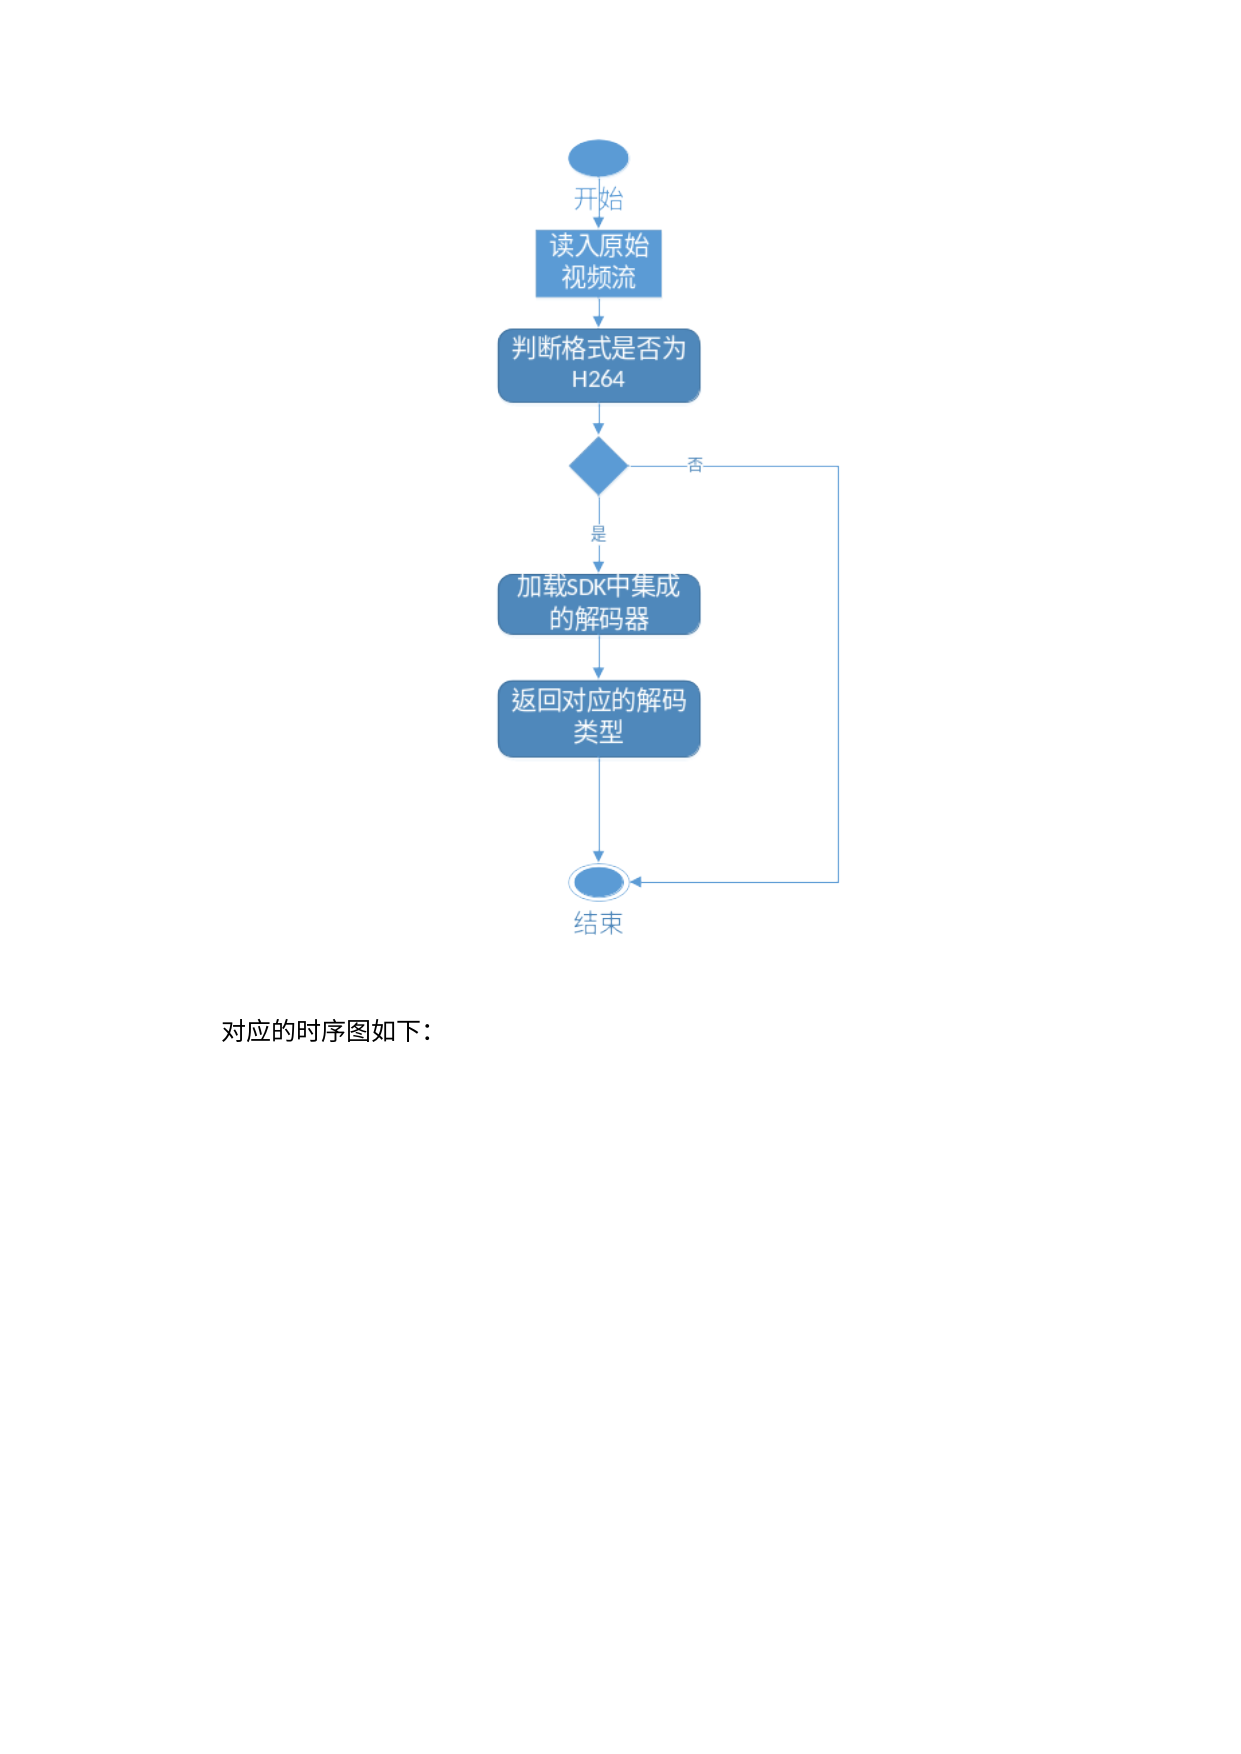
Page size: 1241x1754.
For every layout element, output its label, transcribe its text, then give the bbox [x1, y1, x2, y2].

text 对应的时序图如下： [177, 997, 1122, 1062]
